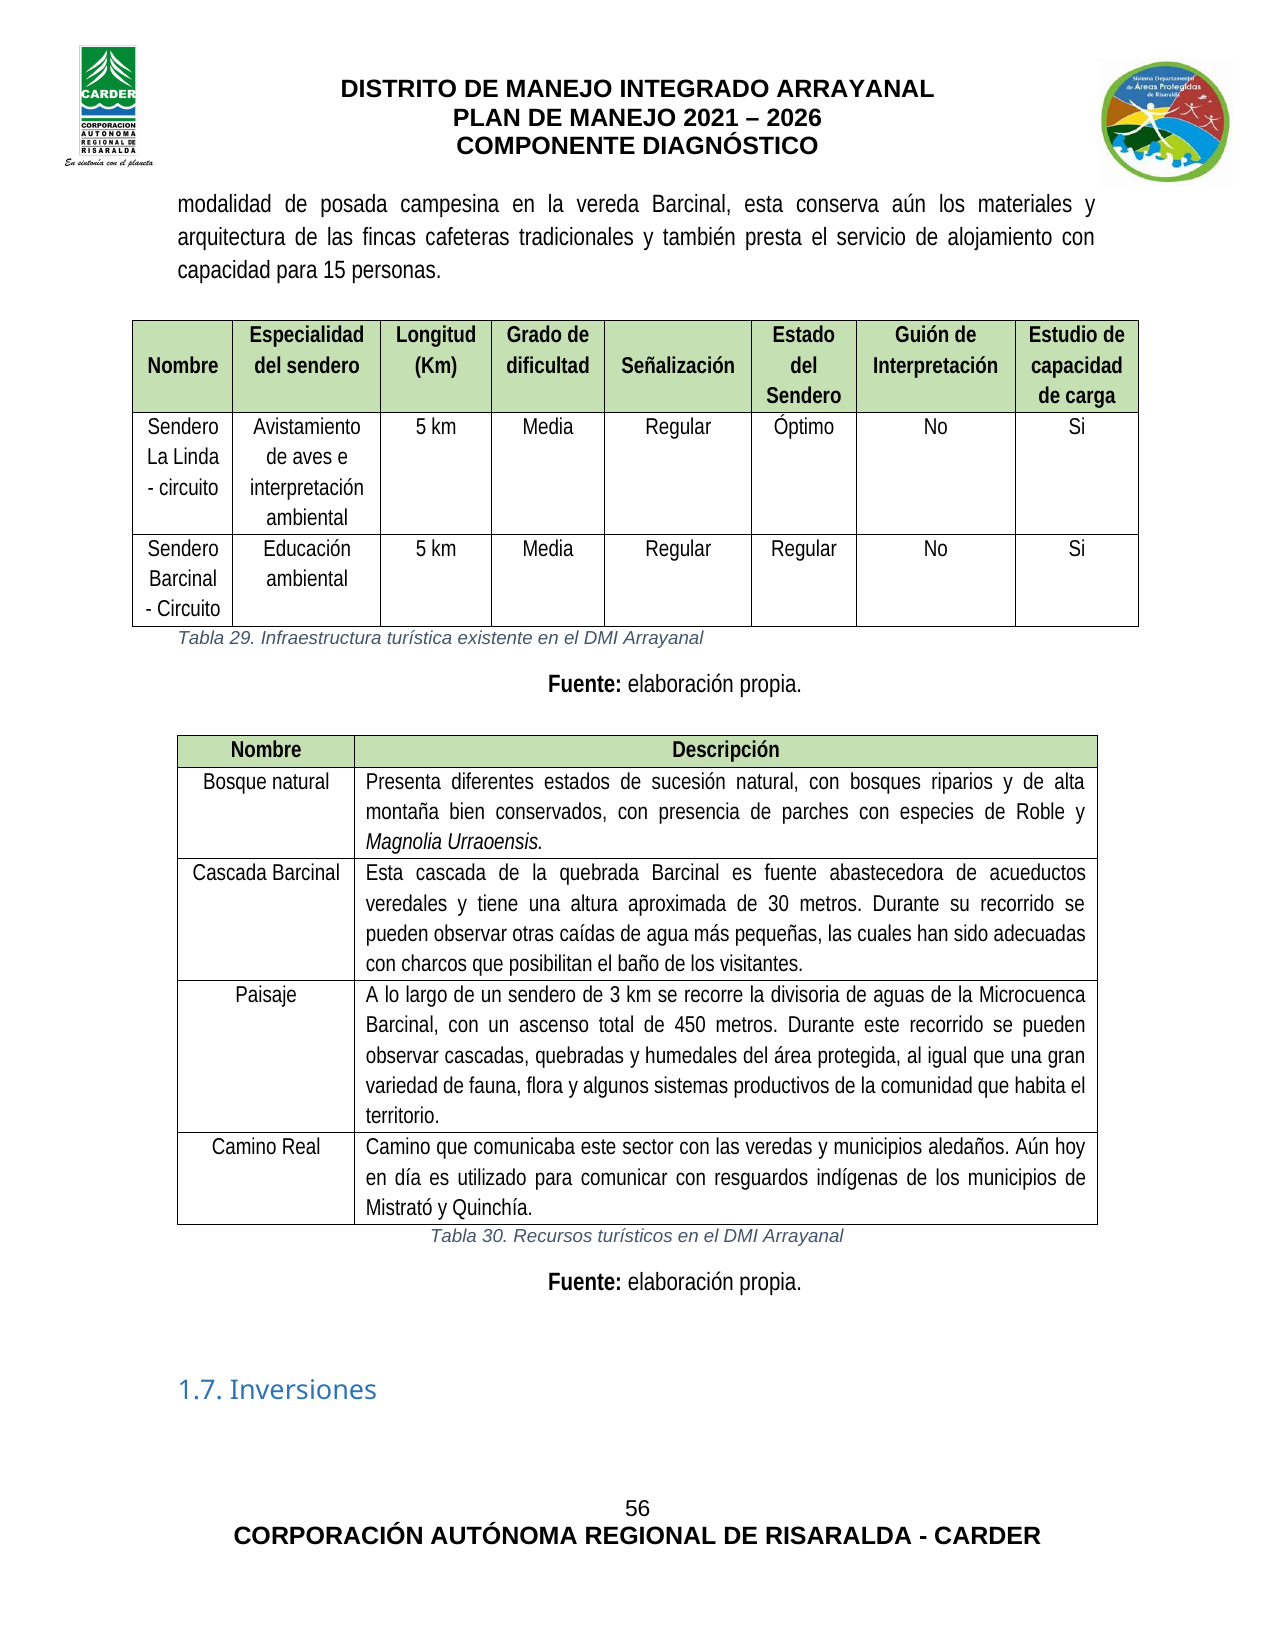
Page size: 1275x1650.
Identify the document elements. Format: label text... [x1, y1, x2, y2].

table_cell No [857, 535, 1015, 626]
table_header Estado del Sendero [752, 321, 856, 412]
text Tabla 29. Infraestructura turística existente en el DMI Arrayanal [177, 627, 1098, 648]
table_cell Sendero Barcinal - Circuito [133, 535, 232, 626]
text Fuente: elaboración propia. [252, 1267, 1098, 1296]
table_cell 5 km [381, 413, 491, 534]
table_cell Si [1016, 535, 1138, 626]
text Tabla 30. Recursos turísticos en el DMI Arrayanal [177, 1225, 1098, 1246]
subtitle 1.7. Inversiones [177, 1370, 1098, 1407]
table_header Nombre [178, 736, 354, 767]
table_cell Media [492, 413, 604, 534]
table_cell No [857, 413, 1015, 534]
table_cell Esta cascada de la quebrada Barcinal es fuente abastecedora de acueductos veredales y tiene una altura aproximada de 30 metros. Durante su recorrido se pueden observar otras caídas de agua más pequeñas, las cuales han sido adecuadas con charcos que posibilitan el baño de los visitantes. [355, 859, 1097, 980]
table_cell Media [492, 535, 604, 626]
table_cell Bosque natural [178, 768, 354, 858]
table_header Grado de dificultad [492, 321, 604, 412]
table_cell Camino Real [178, 1133, 354, 1224]
table_cell Educación ambiental [233, 535, 380, 626]
table_header Especialidad del sendero [233, 321, 380, 412]
table_cell Avistamiento de aves e interpretación ambiental [233, 413, 380, 534]
table_cell Camino que comunicaba este sector con las veredas y municipios aledaños. Aún hoy en día es utilizado para comunicar con resguardos indígenas de los municipios de Mistrató y Quinchía. [355, 1133, 1097, 1224]
table_cell Regular [605, 535, 751, 626]
table_cell Regular [752, 535, 856, 626]
table_header Nombre [133, 321, 232, 412]
table_cell Cascada Barcinal [178, 859, 354, 980]
text Fuente: elaboración propia. [252, 669, 1098, 698]
table_cell Regular [605, 413, 751, 534]
table_header Guión de Interpretación [857, 321, 1015, 412]
table_cell Paisaje [178, 981, 354, 1132]
picture [1097, 58, 1234, 187]
table_cell A lo largo de un sendero de 3 km se recorre la divisoria de aguas de la Microcuenca Barcinal, con un ascenso total de 450 metros. Durante este recorrido se pueden observar cascadas, quebradas y humedales del área protegida, al igual que una gran variedad de fauna, flora y algunos sistemas productivos de la comunidad que habita el territorio. [355, 981, 1097, 1132]
table_cell Sendero La Linda - circuito [133, 413, 232, 534]
table_cell Presenta diferentes estados de sucesión natural, con bosques riparios y de alta montaña bien conservados, con presencia de parches con especies de Roble y Magnolia Urraoensis. [355, 768, 1097, 858]
table_cell Óptimo [752, 413, 856, 534]
table_header Estudio de capacidad de carga [1016, 321, 1138, 412]
picture [59, 38, 159, 177]
table_cell 5 km [381, 535, 491, 626]
table_header Longitud (Km) [381, 321, 491, 412]
table_header Señalización [605, 321, 751, 412]
table_header Descripción [355, 736, 1097, 767]
table_cell Si [1016, 413, 1138, 534]
